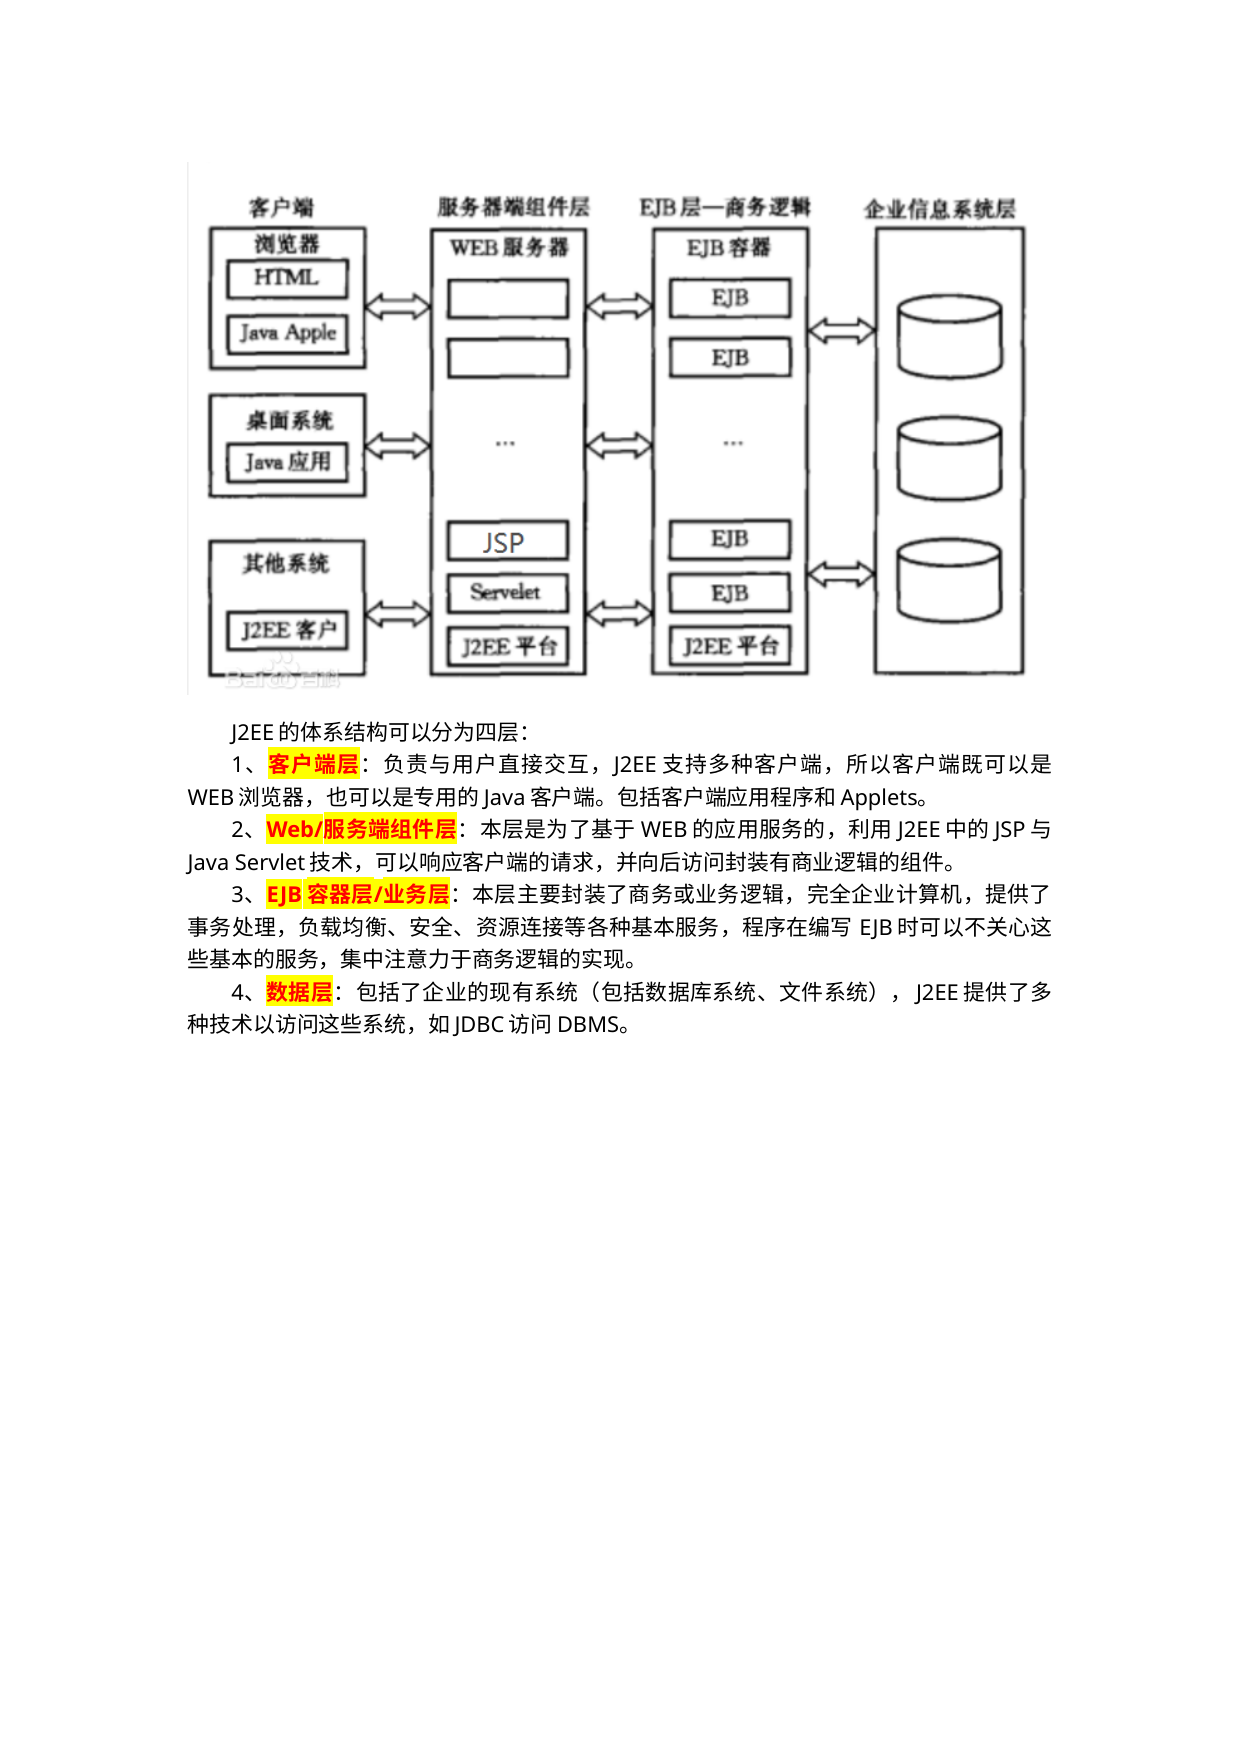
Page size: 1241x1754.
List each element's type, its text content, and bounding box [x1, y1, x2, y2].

picture [187, 162, 1053, 695]
text 3、EJB容器层/业务层：本层主要封装了商务或业务逻辑，完全企业计算机，提供了事务处理，负载均衡、安全、资源连接等各种基本服务，程序在编写EJB时可以不关心这些基本的服务，集中注意力于商务逻辑的实现。 [187, 877, 1053, 974]
text 2、Web/服务端组件层：本层是为了基于WEB的应用服务的，利用J2EE中的JSP与Java Servlet技术，可以响应客户端的请求，并向后访问封装有商业逻辑的组件。 [187, 812, 1053, 877]
text 4、数据层：包括了企业的现有系统（包括数据库系统、文件系统），J2EE提供了多种技术以访问这些系统，如JDBC访问DBMS。 [187, 974, 1053, 1039]
text J2EE的体系结构可以分为四层： [187, 714, 1053, 747]
text 1、客户端层：负责与用户直接交互，J2EE支持多种客户端，所以客户端既可以是WEB浏览器，也可以是专用的Java客户端。包括客户端应用程序和Applets。 [187, 747, 1053, 812]
